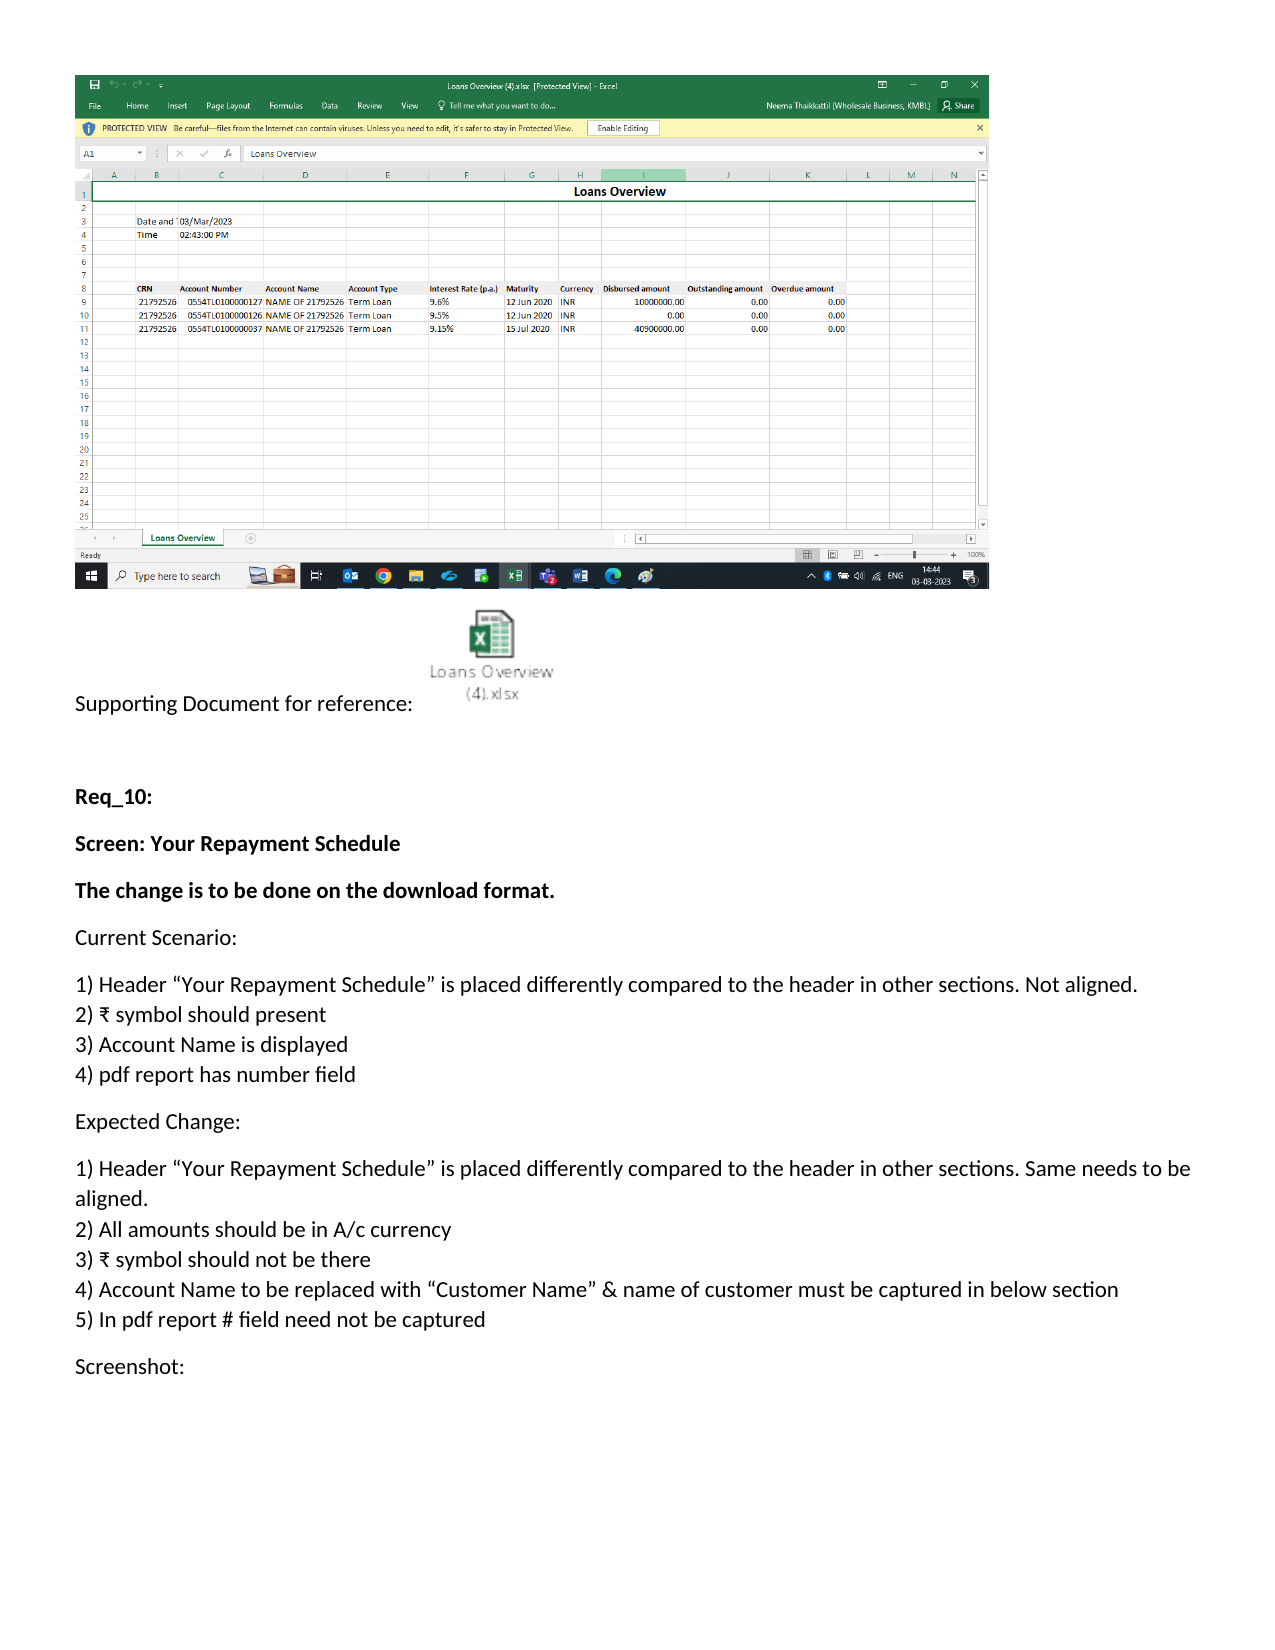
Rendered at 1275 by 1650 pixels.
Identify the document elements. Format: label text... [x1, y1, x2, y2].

text Current Scenario: [75, 923, 1200, 951]
text Screen: Your Repayment Schedule [75, 829, 1200, 857]
text 1) Header “Your Repayment Schedule” is placed differently compared to the header in other sections. Not aligned. 2) ₹ symbol should present 3) Account Name is displayed 4) pdf report has number field [75, 970, 1200, 1089]
picture [75, 75, 990, 589]
text Req_10: [75, 782, 1200, 811]
text The change is to be done on the download format. [75, 876, 1200, 904]
text Screenshot: [75, 1352, 1200, 1380]
text 1) Header “Your Repayment Schedule” is placed differently compared to the header in other sections. Same needs to be aligned. 2) All amounts should be in A/c currency 3) ₹ symbol should not be there 4) Account Name to be replaced with “Customer Name” & name of customer must be captured in below section 5) In pdf report # field need not be captured [75, 1154, 1200, 1333]
text Expected Change: [75, 1107, 1200, 1136]
text Supporting Document for reference: [75, 608, 1200, 717]
